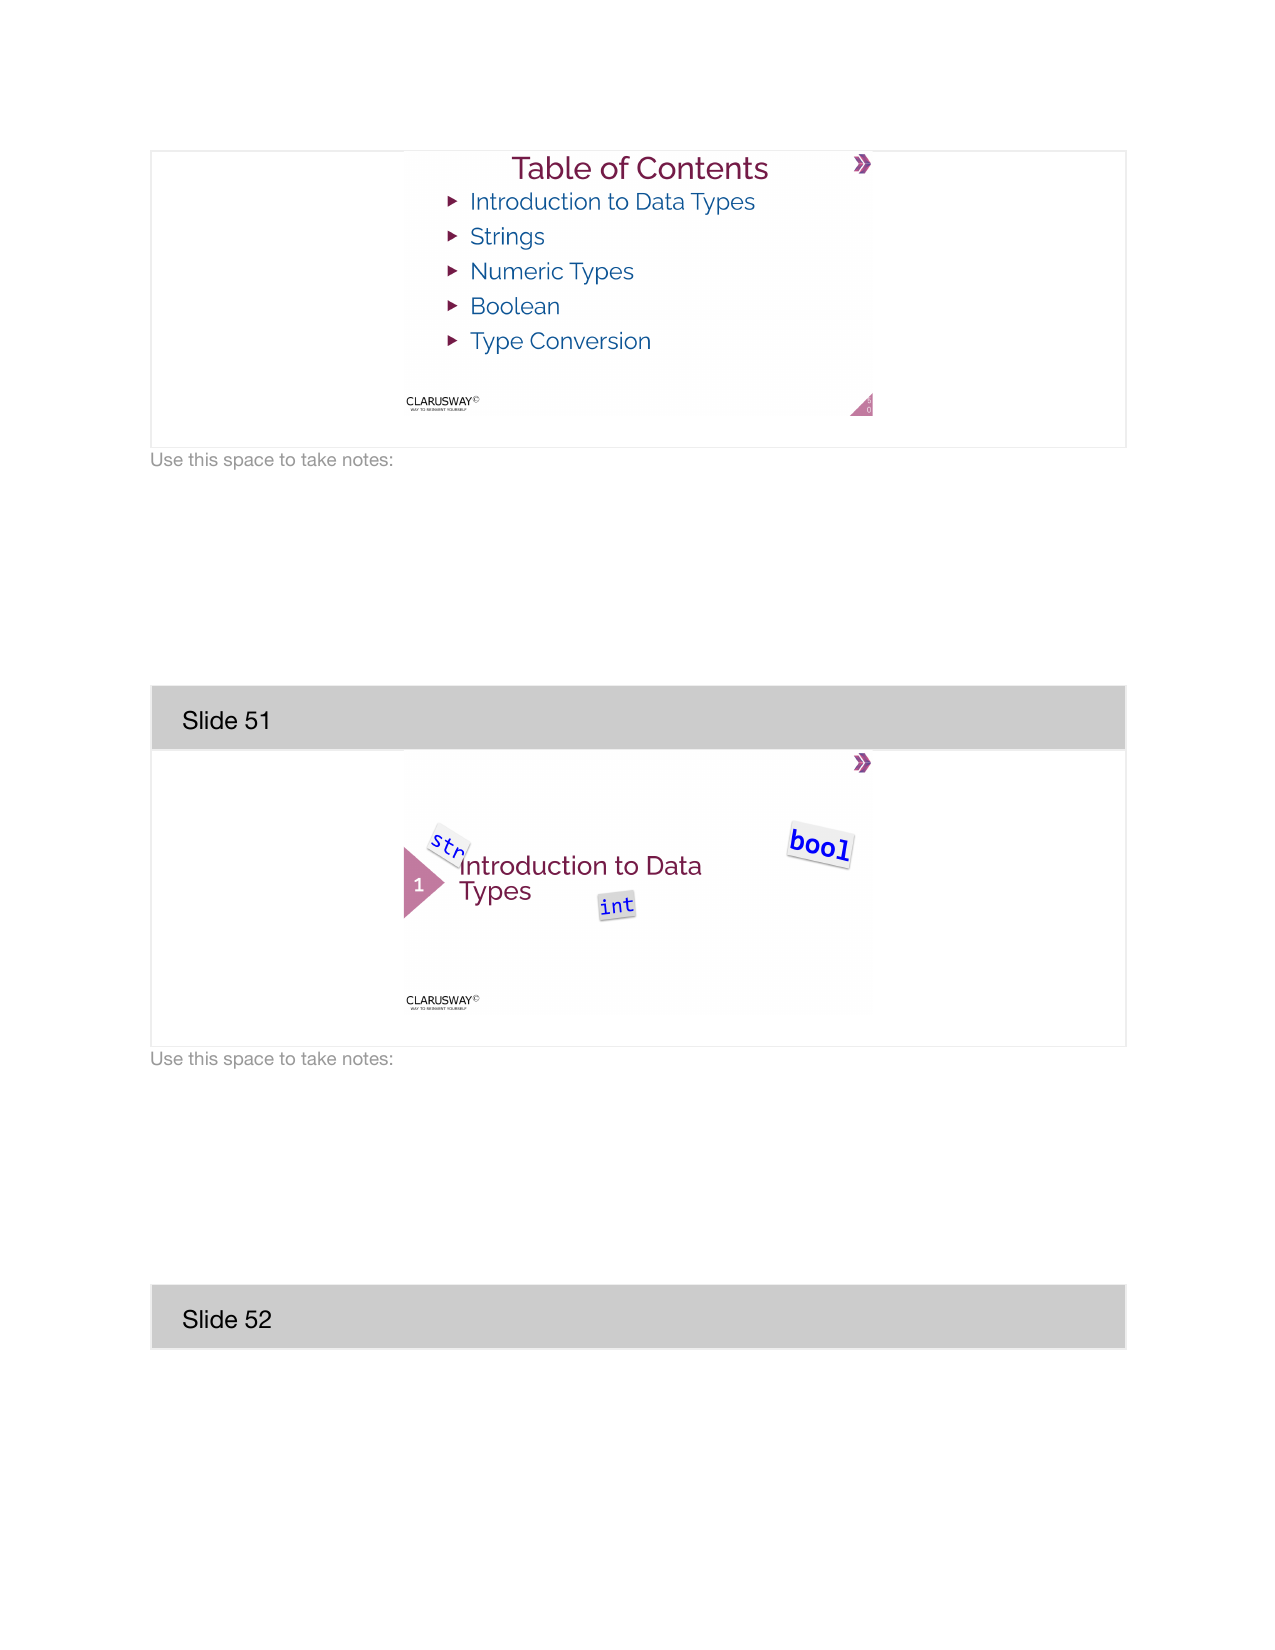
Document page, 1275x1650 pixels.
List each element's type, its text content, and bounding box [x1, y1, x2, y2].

text Use this space to take notes: [150, 448, 1125, 472]
table_cell [152, 751, 1125, 1046]
picture [403, 750, 873, 1015]
table_header Slide 51 [152, 686, 1125, 749]
table_cell [152, 152, 1125, 447]
picture [403, 151, 873, 416]
text Use this space to take notes: [150, 1047, 1125, 1071]
table_header Slide 52 [152, 1285, 1125, 1348]
